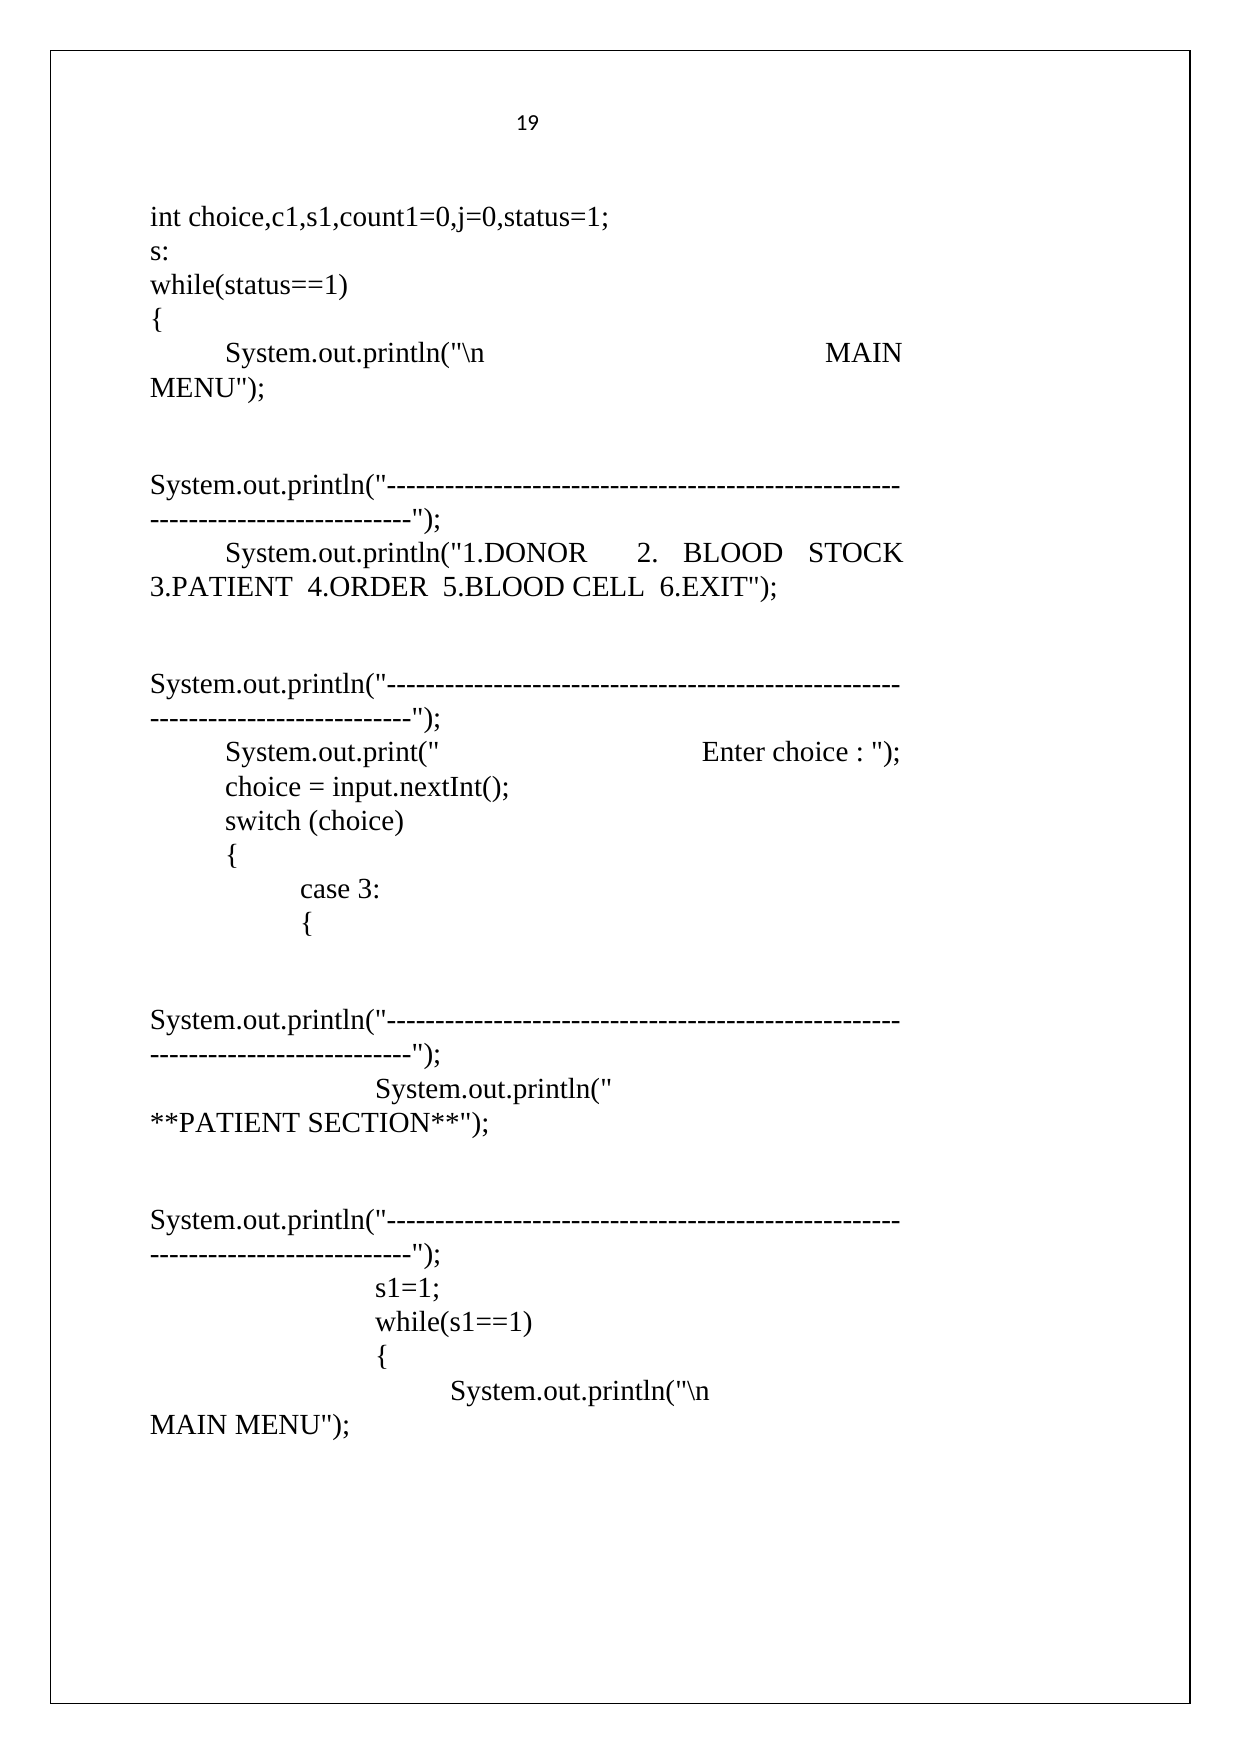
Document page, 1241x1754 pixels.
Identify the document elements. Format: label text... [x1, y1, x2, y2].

text int choice,c1,s1,count1=0,j=0,status=1; [148, 199, 904, 232]
text System.out.println(" **PATIENT SECTION**"); [148, 1071, 904, 1138]
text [148, 1139, 904, 1269]
text choice = input.nextInt(); [148, 769, 904, 802]
text System.out.println("--------------------------------------------------------------------------------"); [148, 404, 904, 534]
text case 3: [148, 871, 904, 905]
text while(status==1) [148, 267, 904, 301]
text System.out.print(" Enter choice : "); [148, 734, 904, 768]
text s1=1; [148, 1270, 904, 1304]
text { [148, 301, 904, 335]
text s: [148, 233, 904, 267]
text System.out.println("1.DONOR 2. BLOOD STOCK 3.PATIENT 4.ORDER 5.BLOOD CELL 6.EXIT"); [148, 535, 904, 603]
text System.out.println("--------------------------------------------------------------------------------"); [148, 939, 904, 1070]
text System.out.println("--------------------------------------------------------------------------------"); [148, 603, 904, 734]
text System.out.println("\n MAIN MENU"); [148, 1373, 904, 1440]
text while(s1==1) [148, 1304, 904, 1338]
text System.out.println("\n MAIN MENU"); [148, 336, 904, 403]
text { [148, 905, 904, 939]
text { [148, 837, 904, 871]
text { [148, 1338, 904, 1372]
text switch (choice) [148, 803, 904, 836]
